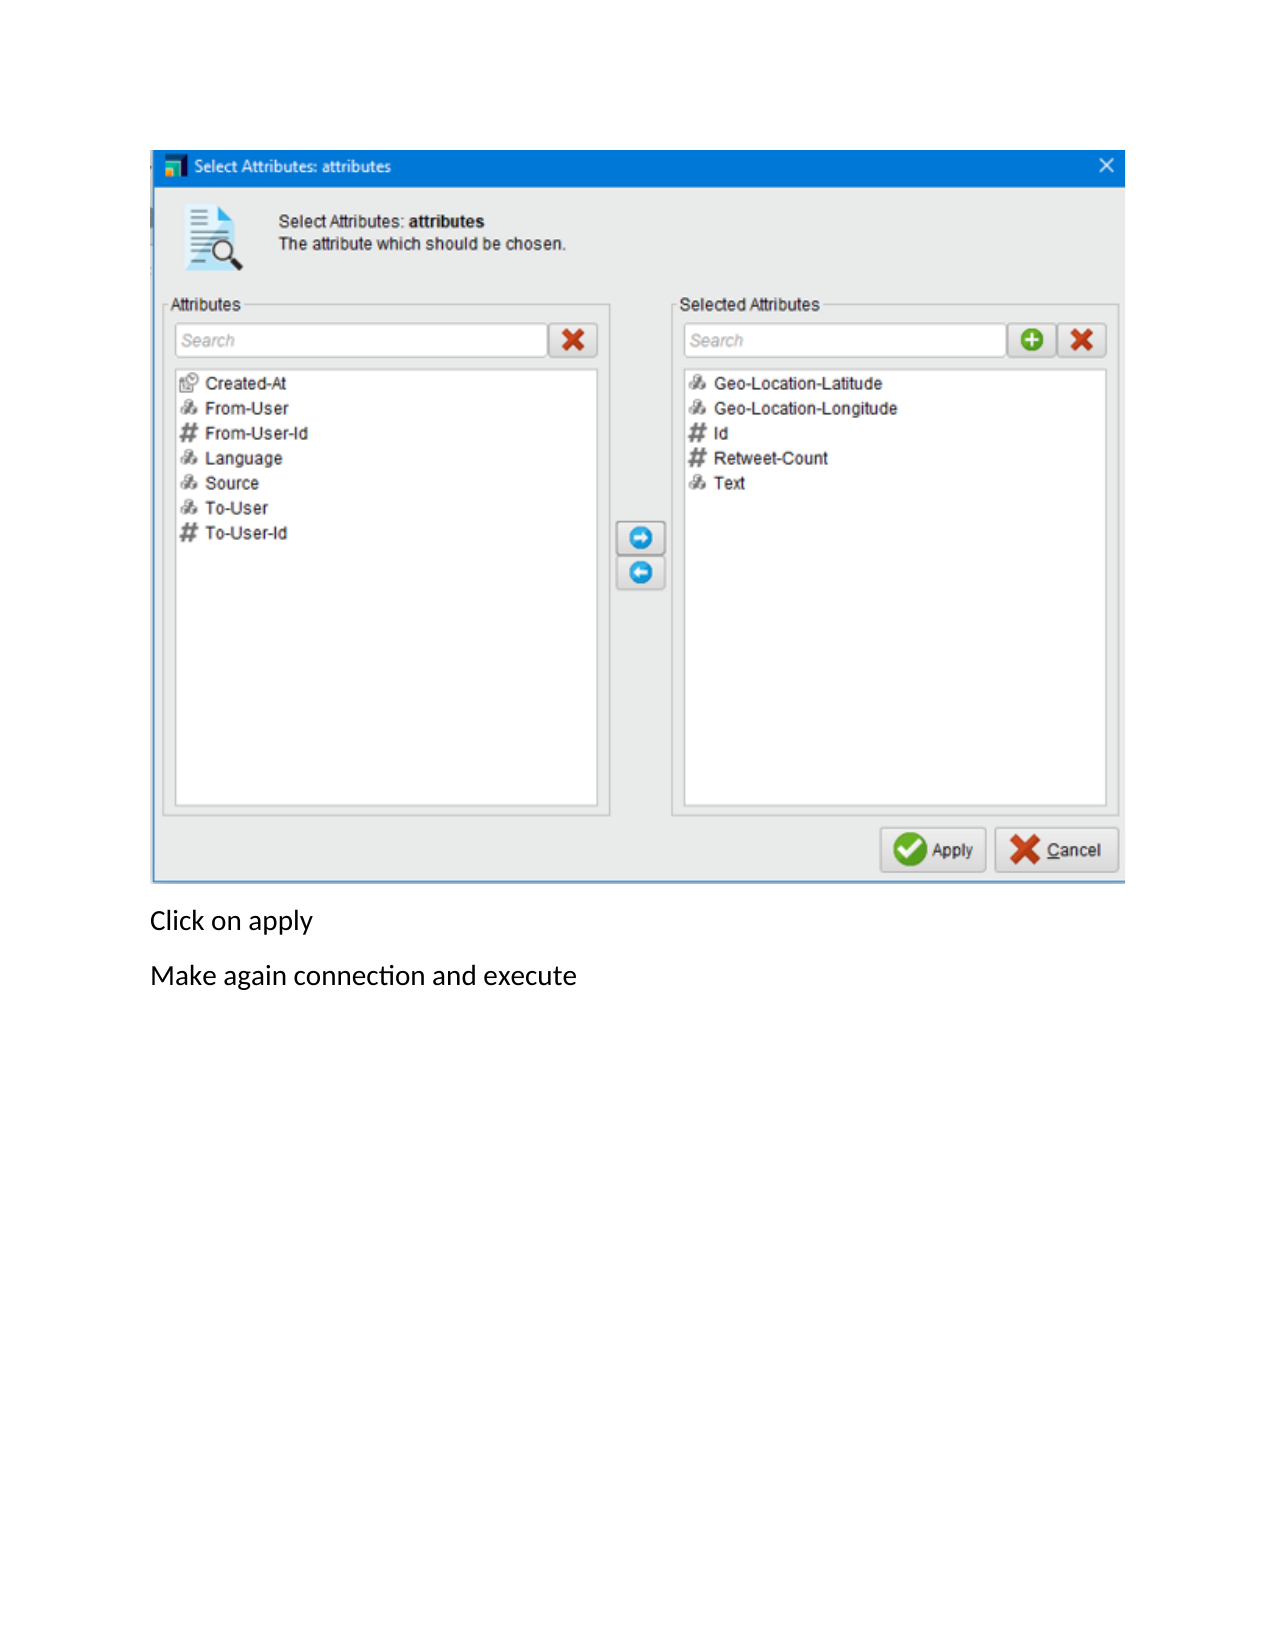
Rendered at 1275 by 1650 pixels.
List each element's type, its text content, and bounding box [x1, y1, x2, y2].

text Click on apply [150, 902, 1125, 938]
picture [150, 150, 1125, 884]
text Make again connection and execute [150, 957, 1125, 993]
